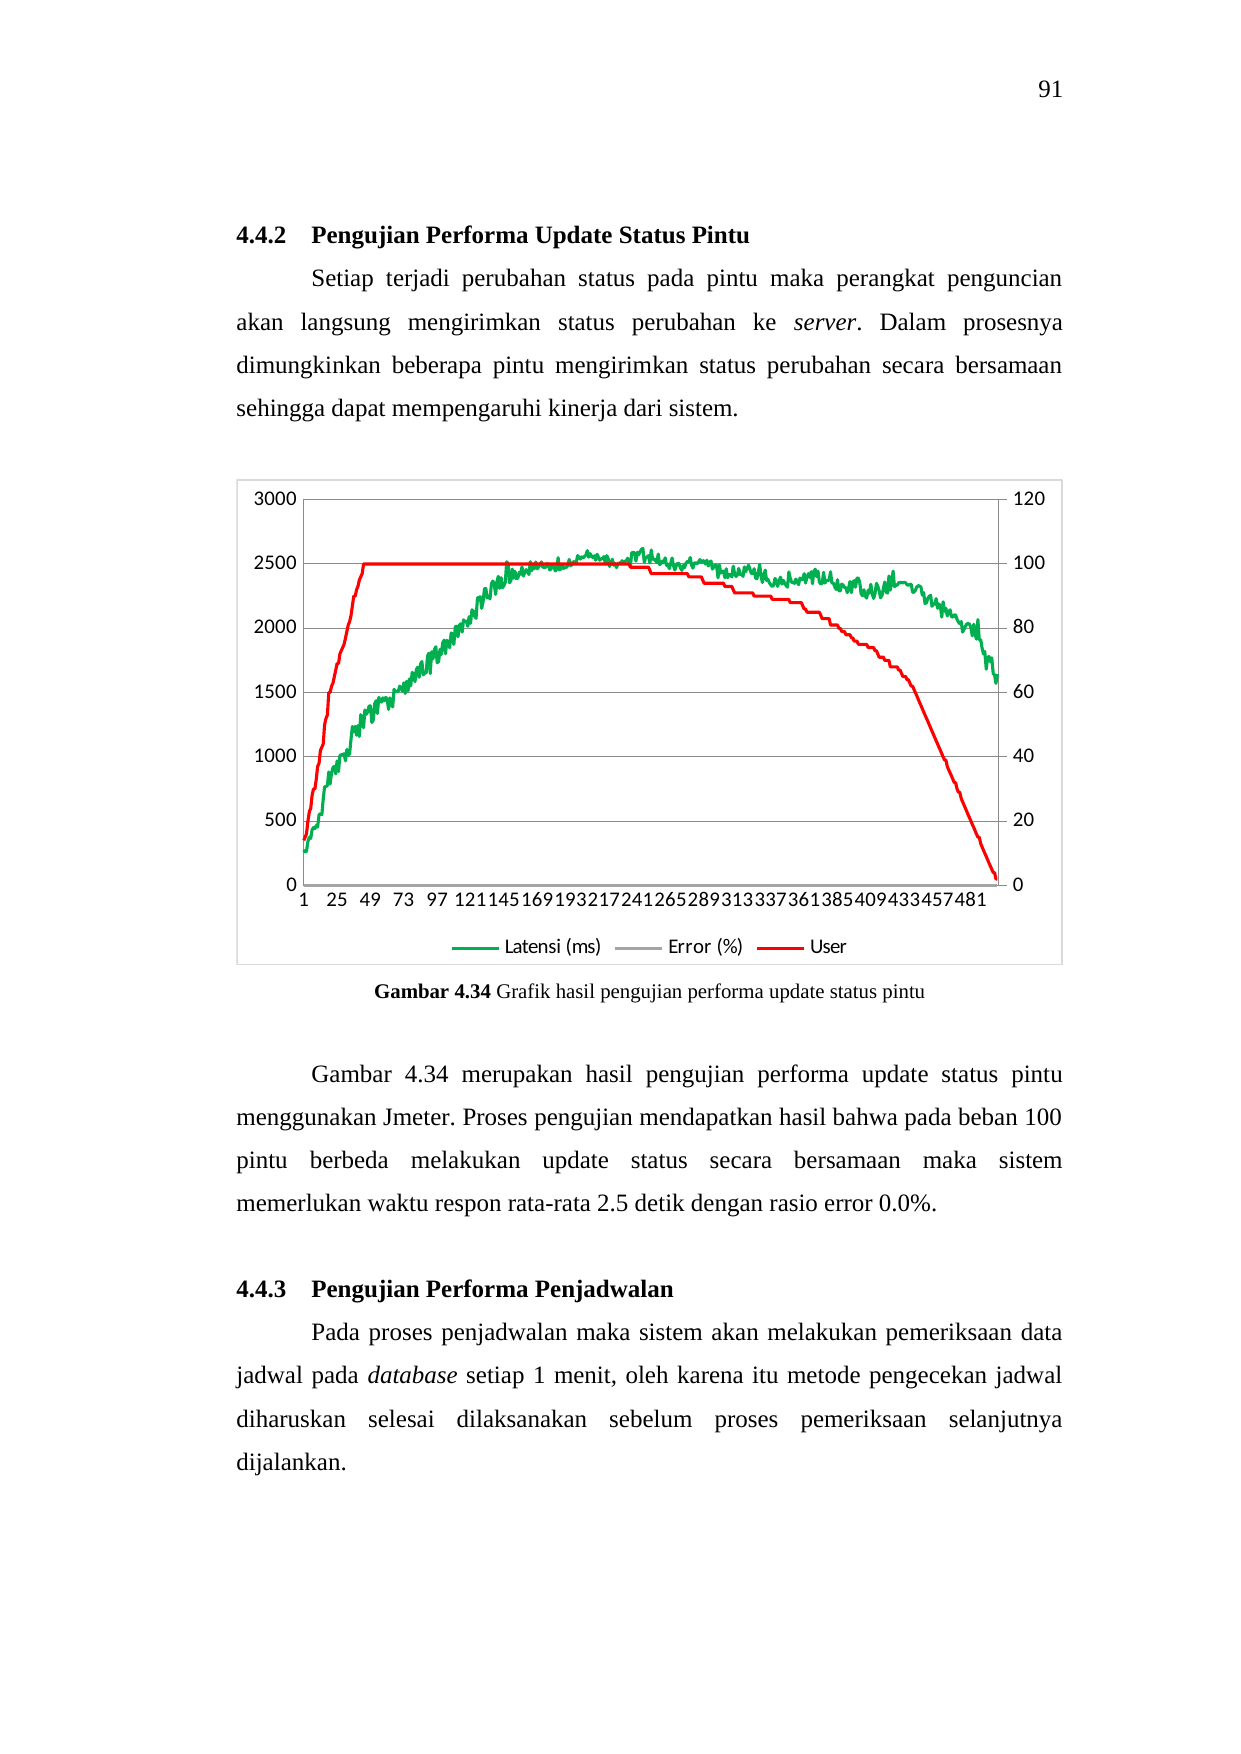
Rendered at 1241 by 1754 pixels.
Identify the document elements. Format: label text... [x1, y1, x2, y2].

text Pengujian Performa Update Status Pintu [236, 220, 1063, 249]
text Gambar 4.34 merupakan hasil pengujian performa update status pintu menggunakan Jmeter. Proses pengujian mendapatkan hasil bahwa pada beban 100 pintu berbeda melakukan update status secara bersamaan maka sistem memerlukan waktu respon rata-rata 2.5 detik dengan rasio error 0.0%. [236, 1059, 1063, 1217]
text Gambar 4.34 Grafik hasil pengujian performa update status pintu [236, 979, 1063, 1003]
text Pengujian Performa Penjadwalan [236, 1274, 1063, 1303]
text Setiap terjadi perubahan status pada pintu maka perangkat penguncian akan langsung mengirimkan status perubahan ke server. Dalam prosesnya dimungkinkan beberapa pintu mengirimkan status perubahan secara bersamaan sehingga dapat mempengaruhi kinerja dari sistem. [236, 263, 1063, 422]
text Pada proses penjadwalan maka sistem akan melakukan pemeriksaan data jadwal pada database setiap 1 menit, oleh karena itu metode pengecekan jadwal diharuskan selesai dilaksanakan sebelum proses pemeriksaan selanjutnya dijalankan. [236, 1317, 1063, 1476]
